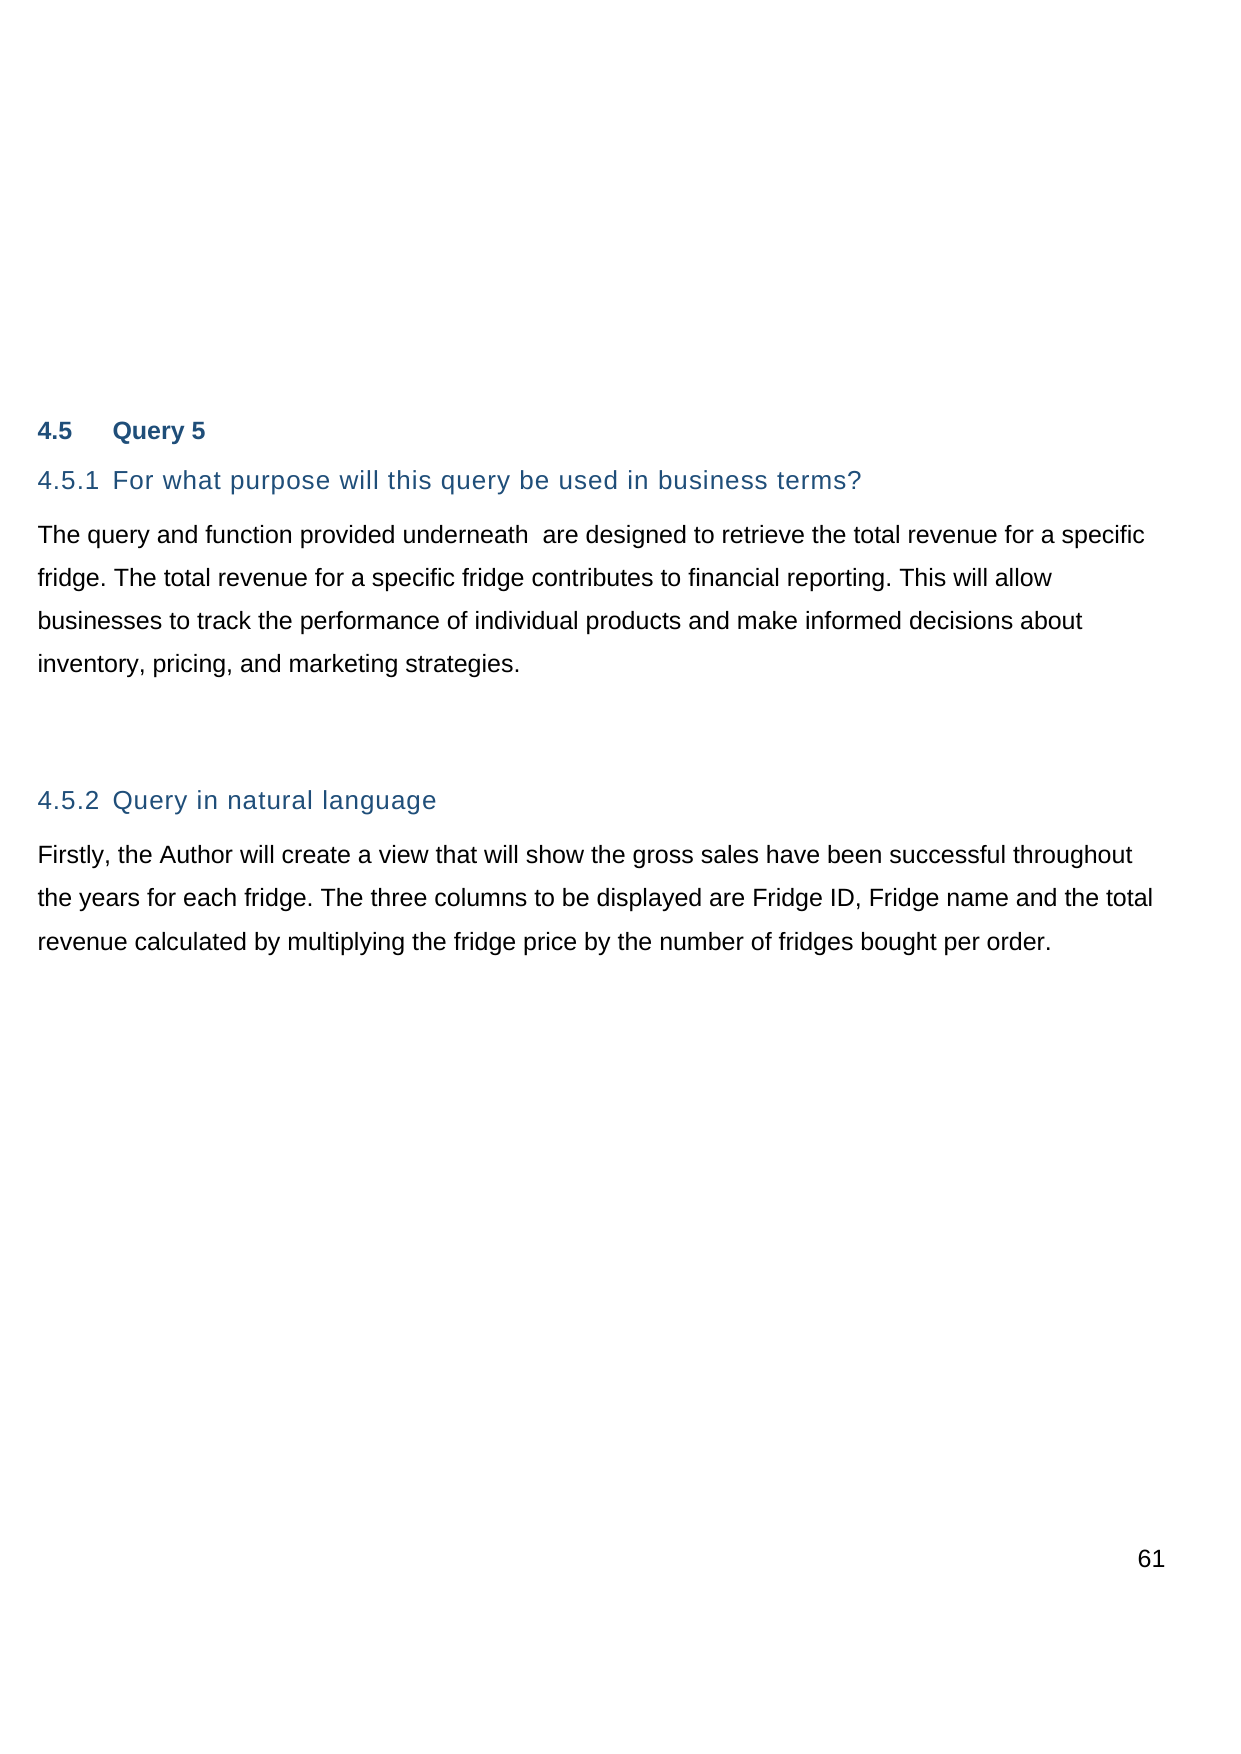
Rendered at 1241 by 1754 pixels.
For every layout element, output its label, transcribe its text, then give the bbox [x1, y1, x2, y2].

subtitle 4.5.2 Query in natural language [37, 785, 1165, 815]
subtitle 4.5 Query 5 [37, 416, 1165, 444]
text Firstly, the Author will create a view that will show the gross sales have been successful throughout the years for each fridge. The three columns to be displayed are Fridge ID, Fridge name and the total revenue calculated by multiplying the fridge price by the number of fridges bought per order. [37, 840, 1165, 955]
text The query and function provided underneath are designed to retrieve the total revenue for a specific fridge. The total revenue for a specific fridge contributes to financial reporting. This will allow businesses to track the performance of individual products and make informed decisions about inventory, pricing, and marketing strategies. [37, 520, 1165, 678]
subtitle 4.5.1 For what purpose will this query be used in business terms? [37, 465, 1165, 495]
